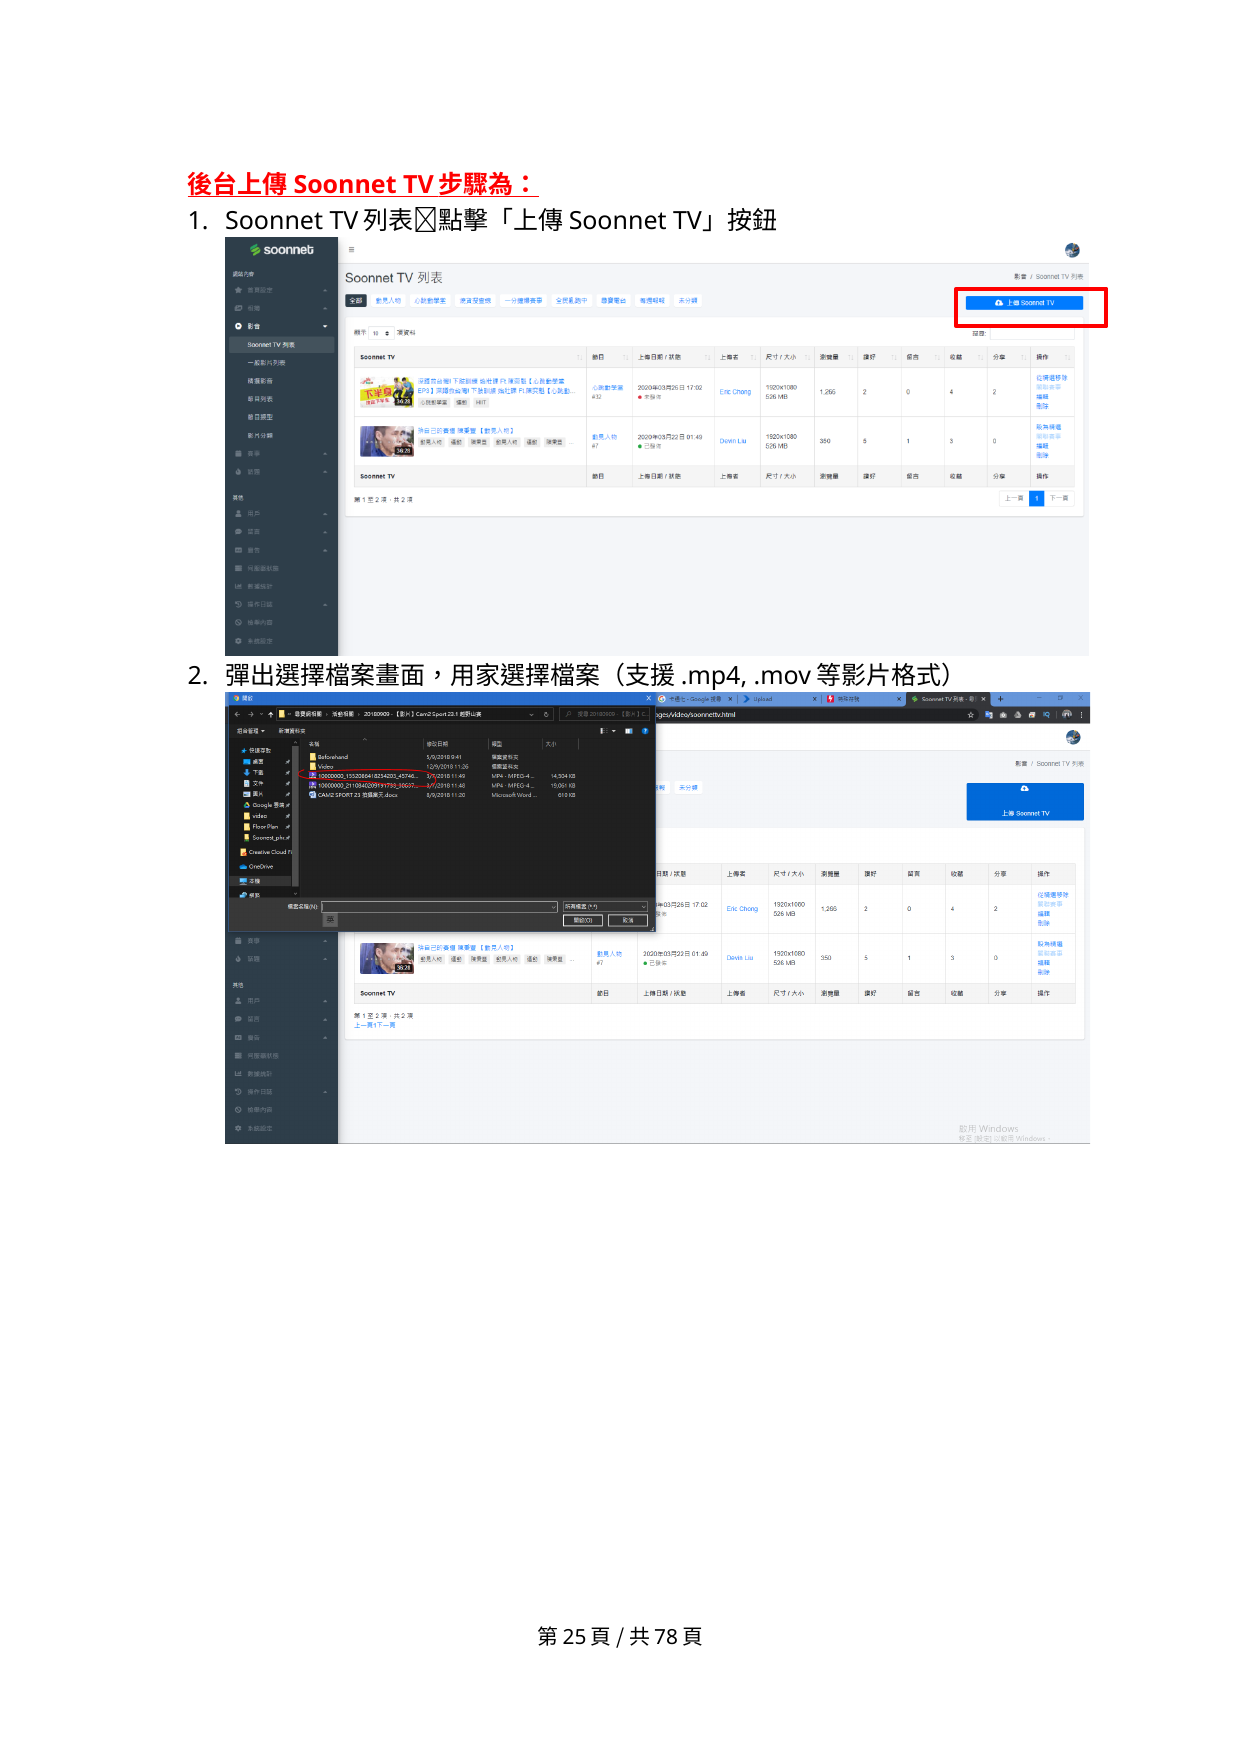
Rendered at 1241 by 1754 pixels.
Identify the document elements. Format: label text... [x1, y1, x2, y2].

picture [958, 291, 1089, 324]
picture [225, 237, 1089, 656]
text 後台上傳 Soonnet TV步驟為： [187, 164, 1053, 201]
picture [225, 692, 1091, 1144]
